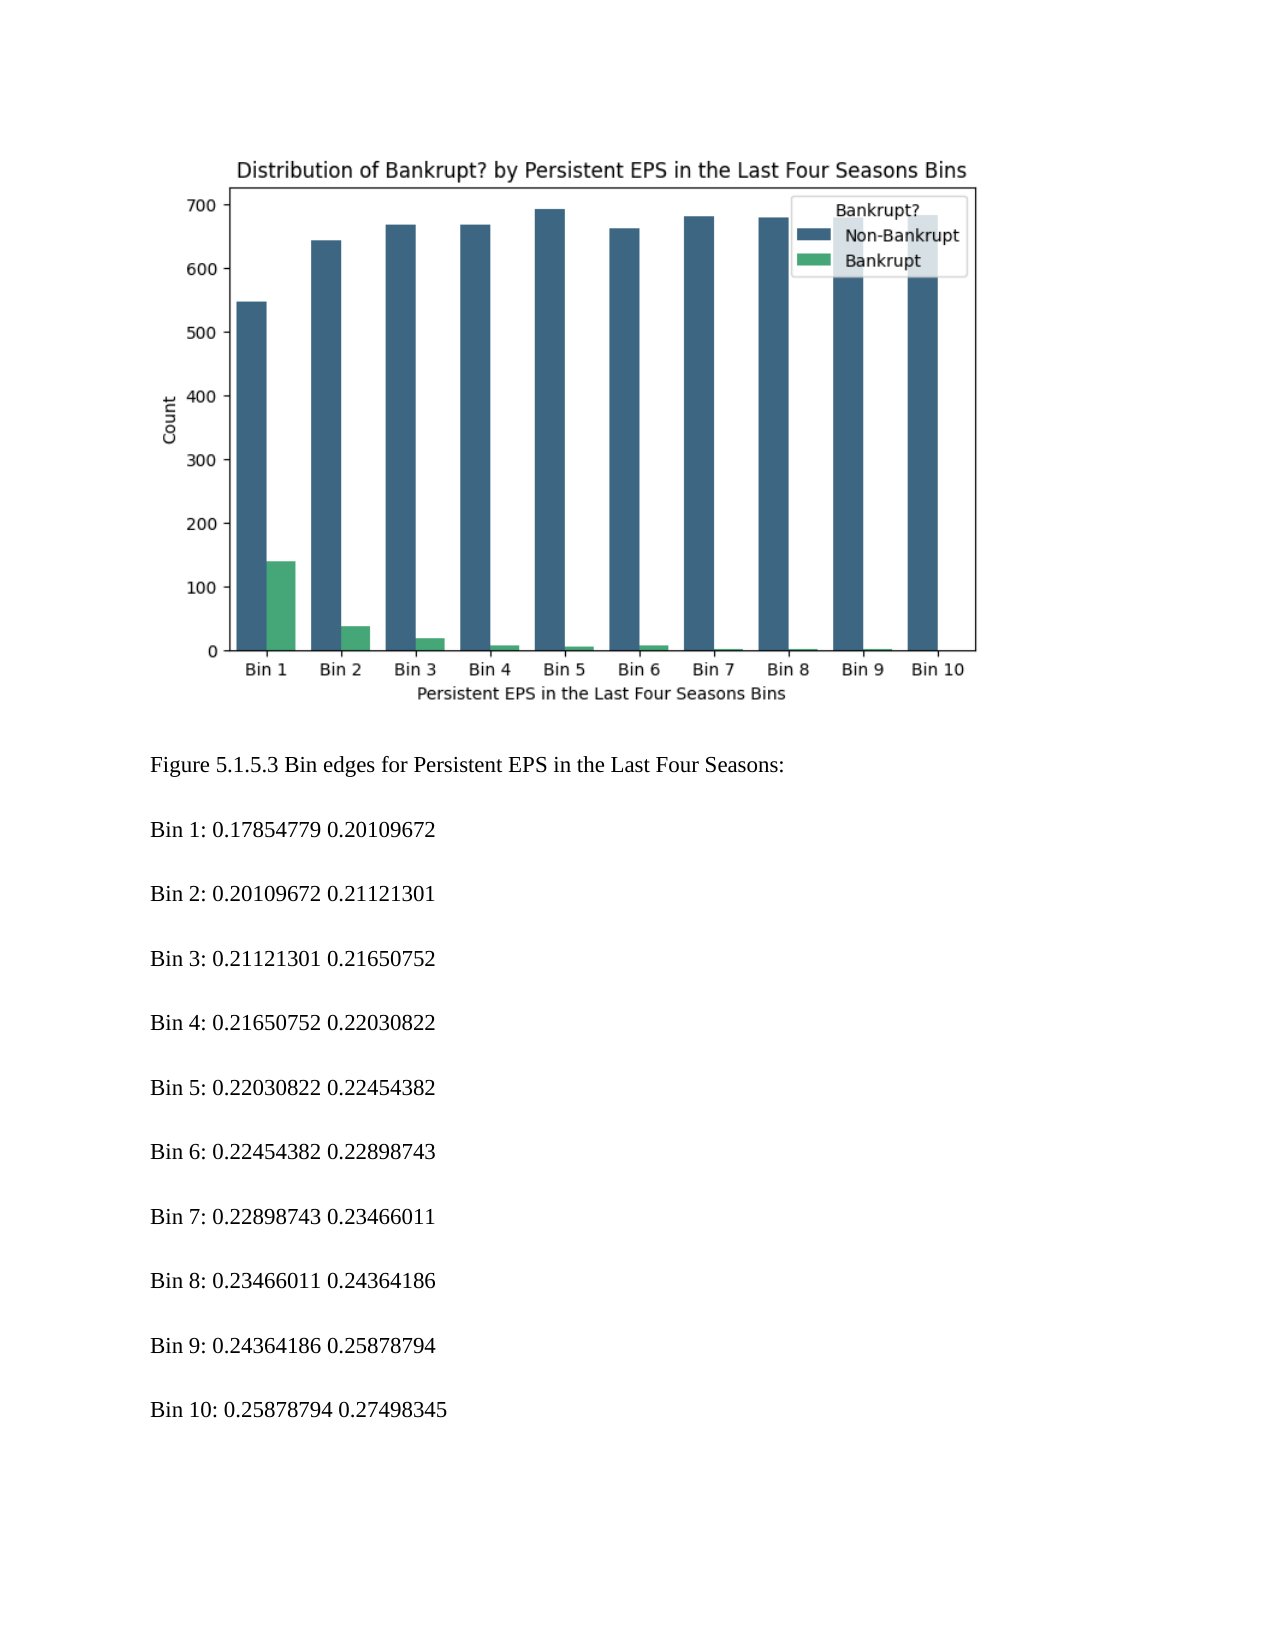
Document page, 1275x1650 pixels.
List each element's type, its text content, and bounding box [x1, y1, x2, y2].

text Bin 6: 0.22454382 0.22898743 [150, 1138, 1125, 1165]
text Bin 3: 0.21121301 0.21650752 [150, 945, 1125, 971]
text Figure 5.1.5.3 Bin edges for Persistent EPS in the Last Four Seasons: [150, 752, 1125, 778]
text Bin 9: 0.24364186 0.25878794 [150, 1332, 1125, 1358]
picture [150, 150, 986, 714]
text Bin 1: 0.17854779 0.20109672 [150, 816, 1125, 842]
text Bin 10: 0.25878794 0.27498345 [150, 1396, 1125, 1423]
text Bin 5: 0.22030822 0.22454382 [150, 1074, 1125, 1100]
text Bin 2: 0.20109672 0.21121301 [150, 881, 1125, 907]
text Bin 8: 0.23466011 0.24364186 [150, 1267, 1125, 1294]
text Bin 7: 0.22898743 0.23466011 [150, 1203, 1125, 1229]
text Bin 4: 0.21650752 0.22030822 [150, 1009, 1125, 1036]
